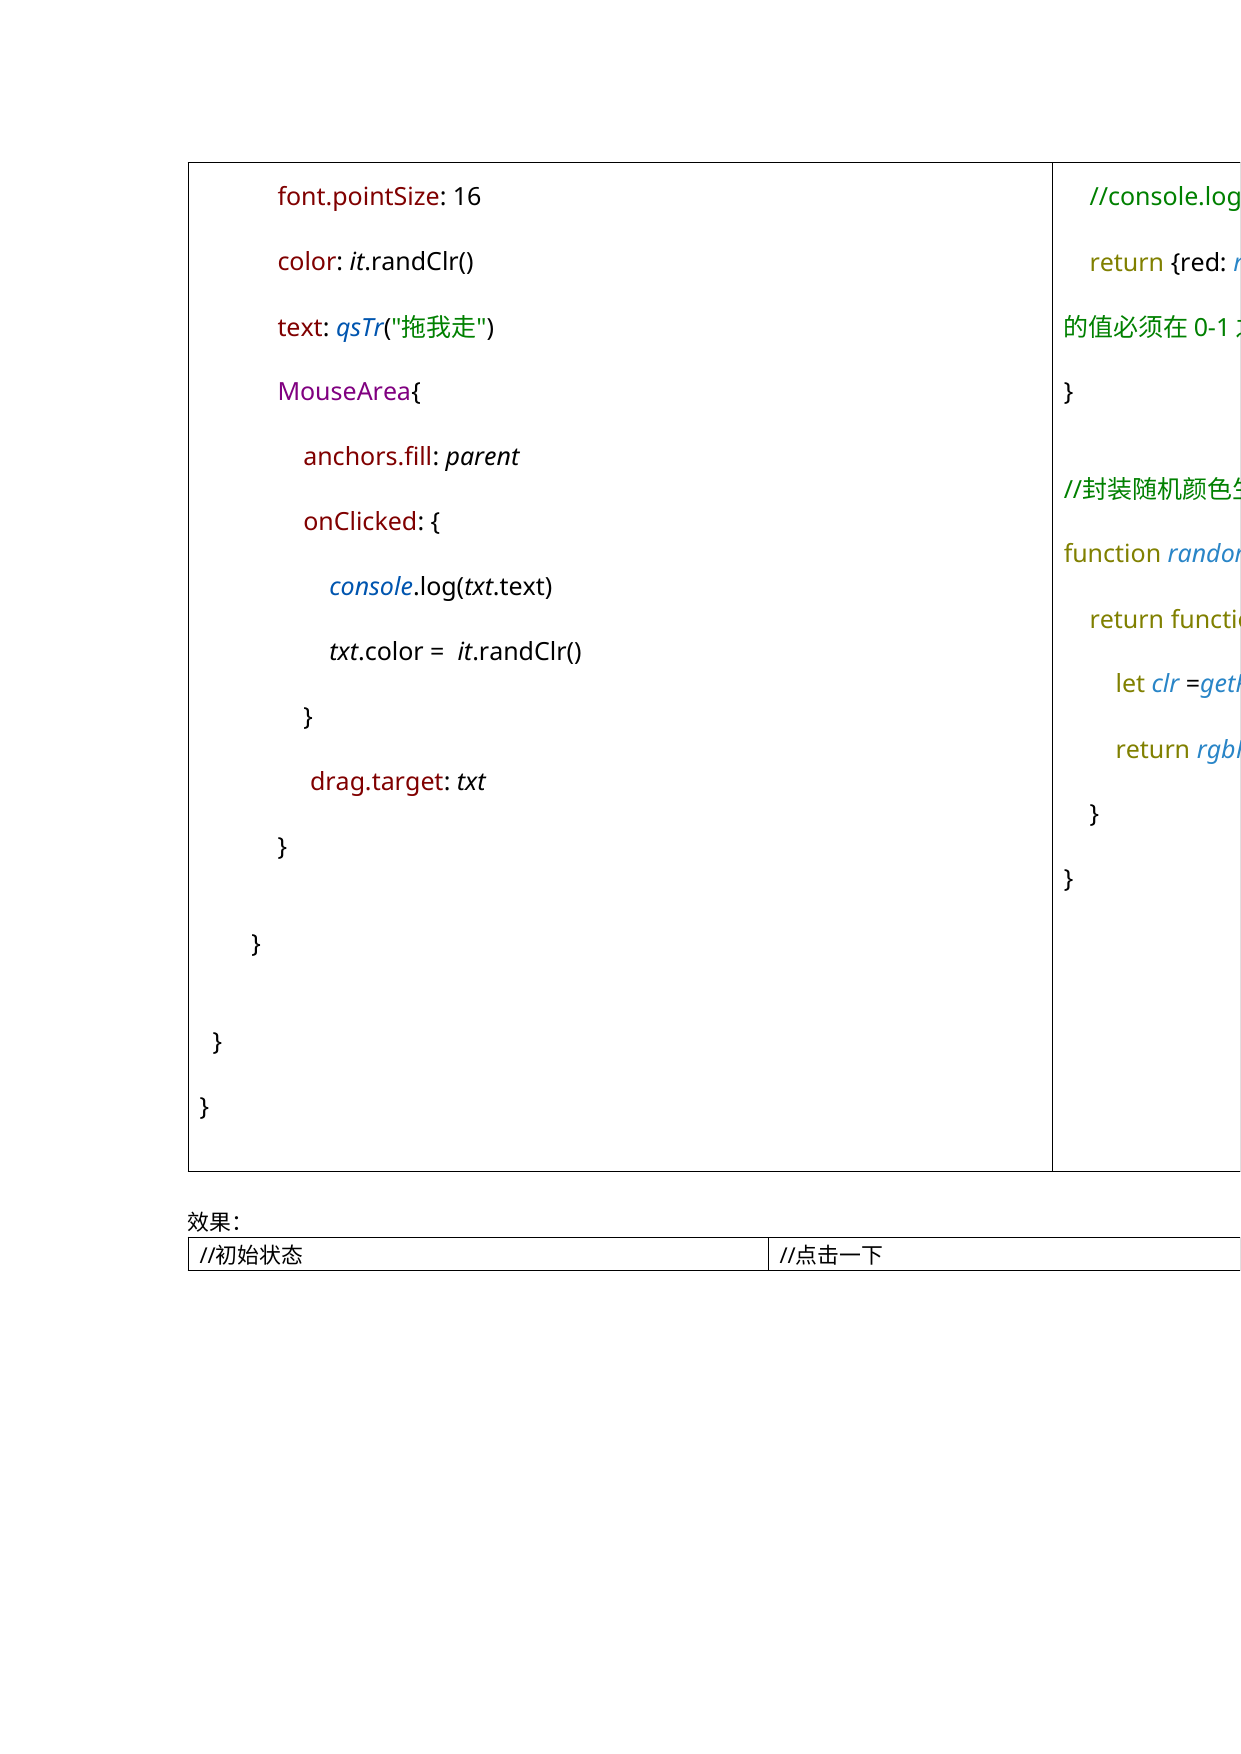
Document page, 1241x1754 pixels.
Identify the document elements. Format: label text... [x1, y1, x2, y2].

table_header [1053, 163, 1240, 1171]
text 效果： [187, 1204, 1053, 1237]
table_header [189, 163, 1052, 1171]
table_header //点击一下 [769, 1238, 1240, 1270]
table_header //初始状态 [189, 1238, 768, 1270]
